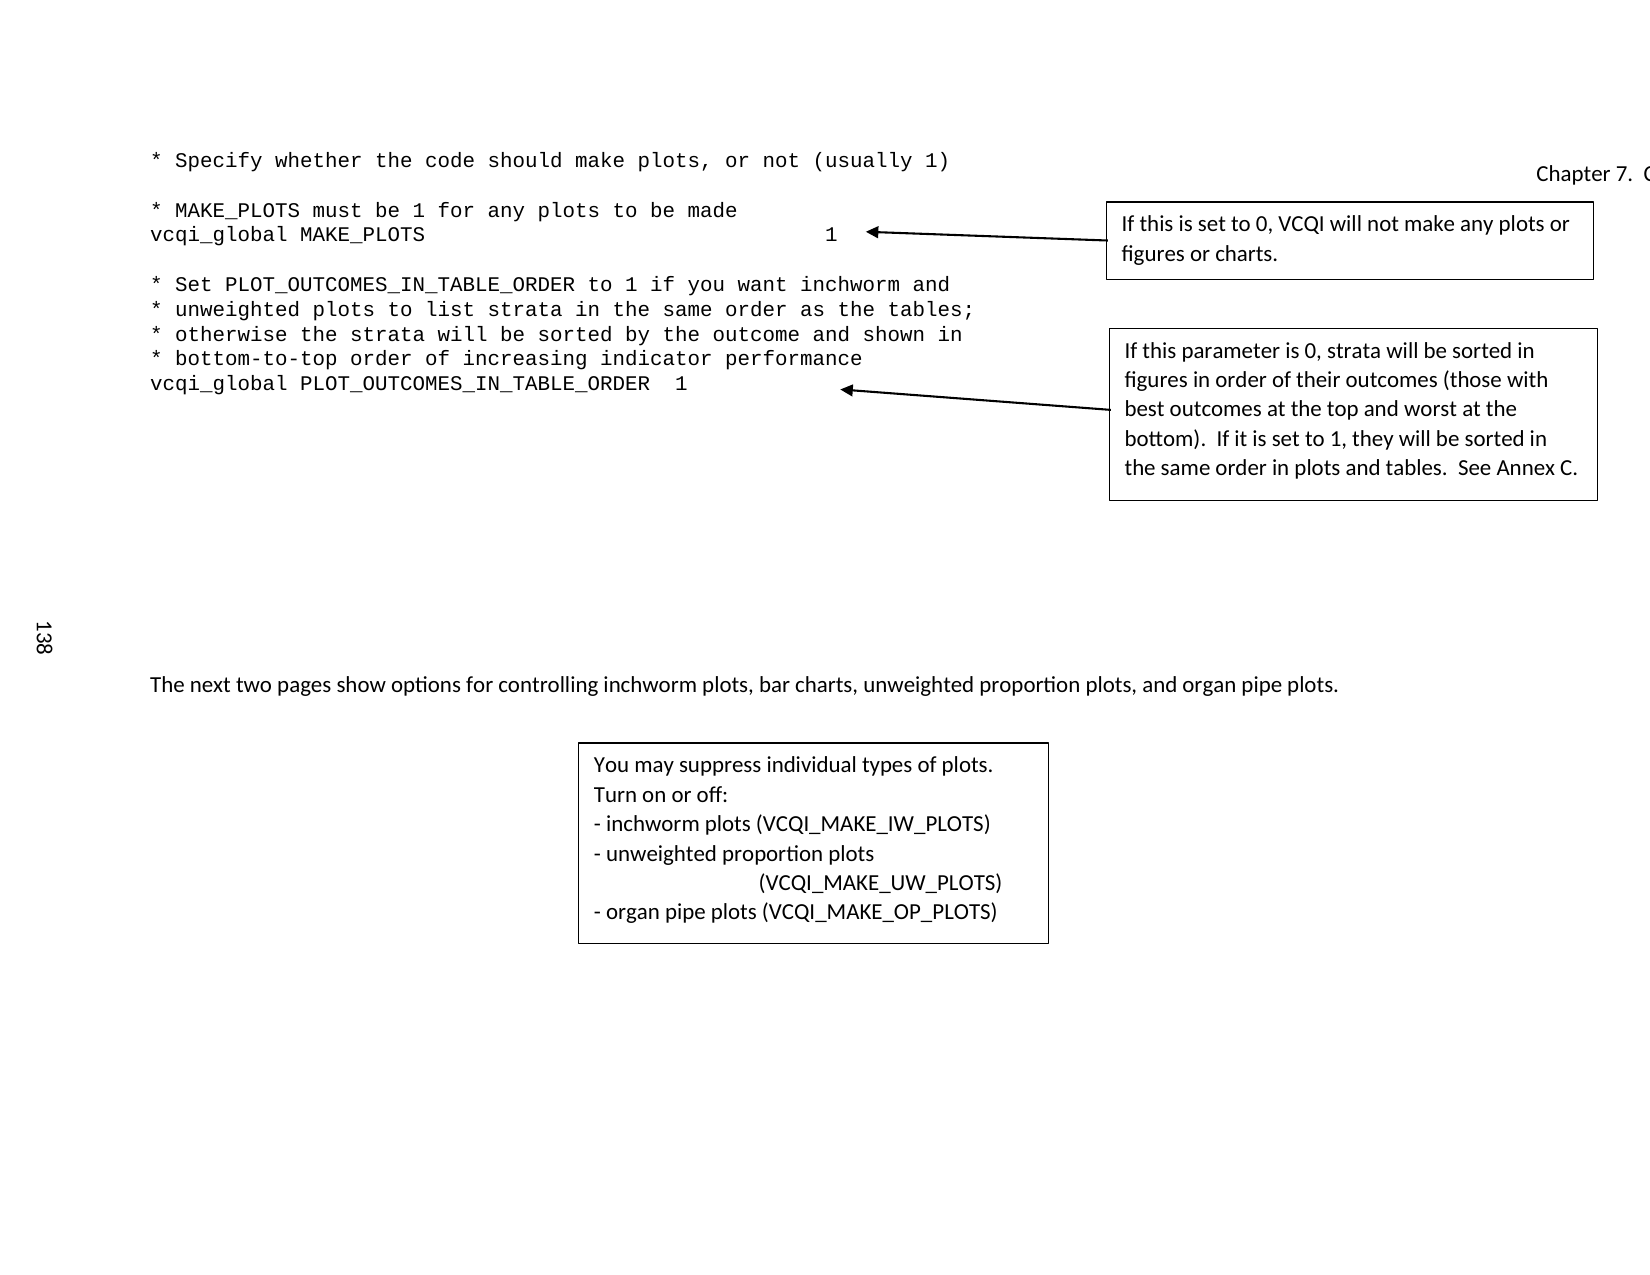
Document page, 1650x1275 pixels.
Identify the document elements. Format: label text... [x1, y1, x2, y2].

text * Set PLOT_OUTCOMES_IN_TABLE_ORDER to 1 if you want inchworm and [150, 274, 1500, 298]
text The next two pages show options for controlling inchworm plots, bar charts, unweighted proportion plots, and organ pipe plots. [150, 671, 1500, 699]
text * unweighted plots to list strata in the same order as the tables; [150, 299, 1500, 322]
text * MAKE_PLOTS must be 1 for any plots to be made [150, 199, 1500, 223]
text * bottom-to-top order of increasing indicator performance [150, 348, 1109, 372]
text * otherwise the strata will be sorted by the outcome and shown in [150, 323, 1500, 347]
text * Specify whether the code should make plots, or not (usually 1) [150, 150, 1500, 174]
text vcqi_global MAKE_PLOTS 1 [150, 224, 1106, 248]
text vcqi_global PLOT_OUTCOMES_IN_TABLE_ORDER 1 [150, 373, 1109, 397]
